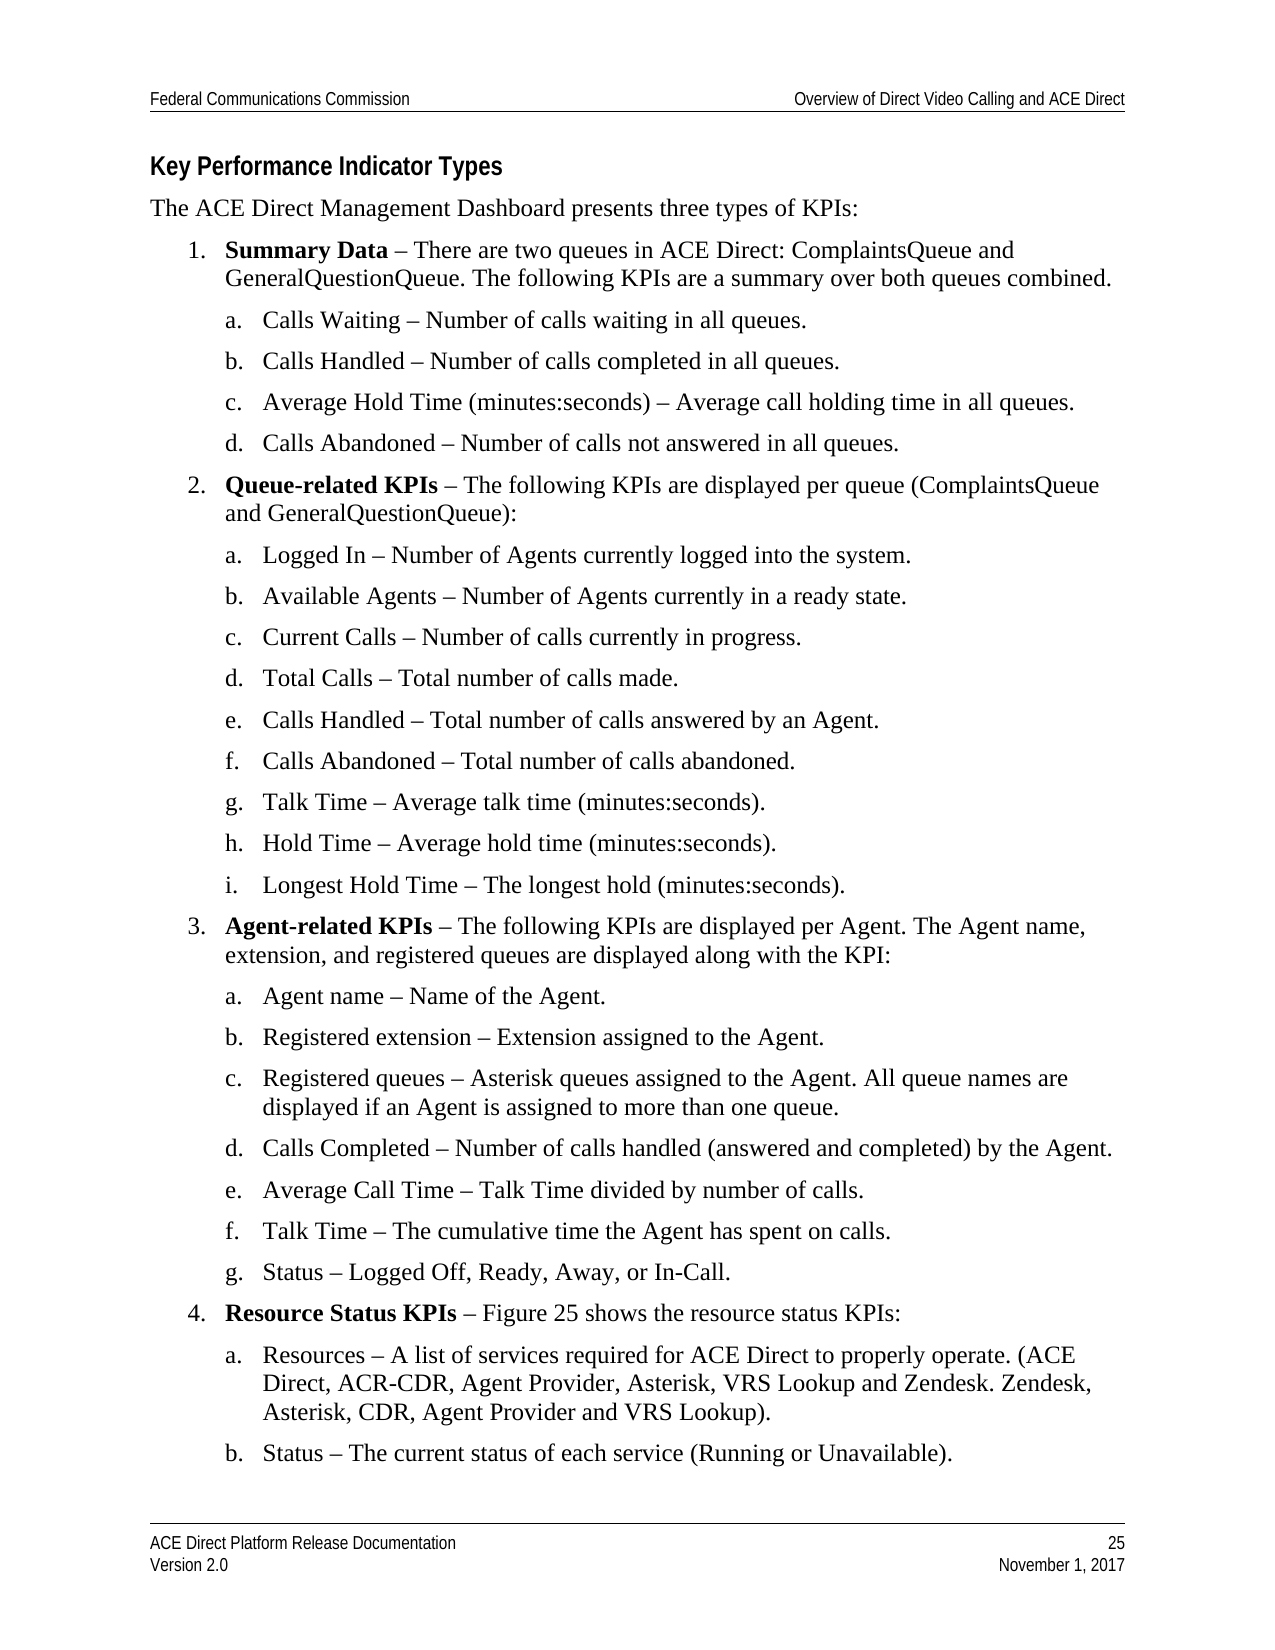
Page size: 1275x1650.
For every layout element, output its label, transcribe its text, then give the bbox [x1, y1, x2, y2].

list Registered extension – Extension assigned to the Agent. [225, 1022, 1125, 1051]
list Talk Time – The cumulative time the Agent has spent on calls. [225, 1216, 1125, 1245]
list Resources – A list of services required for ACE Direct to properly operate. (ACE Direct, ACR-CDR, Agent Provider, Asterisk, VRS Lookup and Zendesk. Zendesk, Asterisk, CDR, Agent Provider and VRS Lookup). [225, 1340, 1125, 1426]
list Status – Logged Off, Ready, Away, or In-Call. [225, 1257, 1125, 1286]
subtitle Key Performance Indicator Types [150, 150, 1125, 181]
list Agent-related KPIs – The following KPIs are displayed per Agent. The Agent name, extension, and registered queues are displayed along with the KPI: [187, 911, 1125, 968]
list Longest Hold Time – The longest hold (minutes:seconds). [225, 870, 1125, 898]
text The ACE Direct Management Dashboard presents three types of KPIs: [150, 193, 1125, 222]
list Available Agents – Number of Agents currently in a ready state. [225, 581, 1125, 610]
list Total Calls – Total number of calls made. [225, 663, 1125, 692]
list Average Call Time – Talk Time divided by number of calls. [225, 1175, 1125, 1203]
list Queue-related KPIs – The following KPIs are displayed per queue (ComplaintsQueue and GeneralQuestionQueue): [187, 470, 1125, 527]
list Summary Data – There are two queues in ACE Direct: ComplaintsQueue and GeneralQuestionQueue. The following KPIs are a summary over both queues combined. [187, 235, 1125, 292]
list Calls Handled – Total number of calls answered by an Agent. [225, 705, 1125, 733]
list Hold Time – Average hold time (minutes:seconds). [225, 828, 1125, 857]
list Status – The current status of each service (Running or Unavailable). [225, 1438, 1125, 1467]
list Registered queues – Asterisk queues assigned to the Agent. All queue names are displayed if an Agent is assigned to more than one queue. [225, 1063, 1125, 1121]
list Calls Abandoned – Number of calls not answered in all queues. [225, 428, 1125, 457]
list Calls Waiting – Number of calls waiting in all queues. [225, 305, 1125, 333]
list Calls Abandoned – Total number of calls abandoned. [225, 746, 1125, 775]
list Calls Completed – Number of calls handled (answered and completed) by the Agent. [225, 1133, 1125, 1162]
list Calls Handled – Number of calls completed in all queues. [225, 346, 1125, 375]
list Logged In – Number of Agents currently logged into the system. [225, 540, 1125, 568]
list Agent name – Name of the Agent. [225, 981, 1125, 1010]
list Talk Time – Average talk time (minutes:seconds). [225, 787, 1125, 816]
list Current Calls – Number of calls currently in progress. [225, 622, 1125, 651]
list Average Hold Time (minutes:seconds) – Average call holding time in all queues. [225, 387, 1125, 416]
